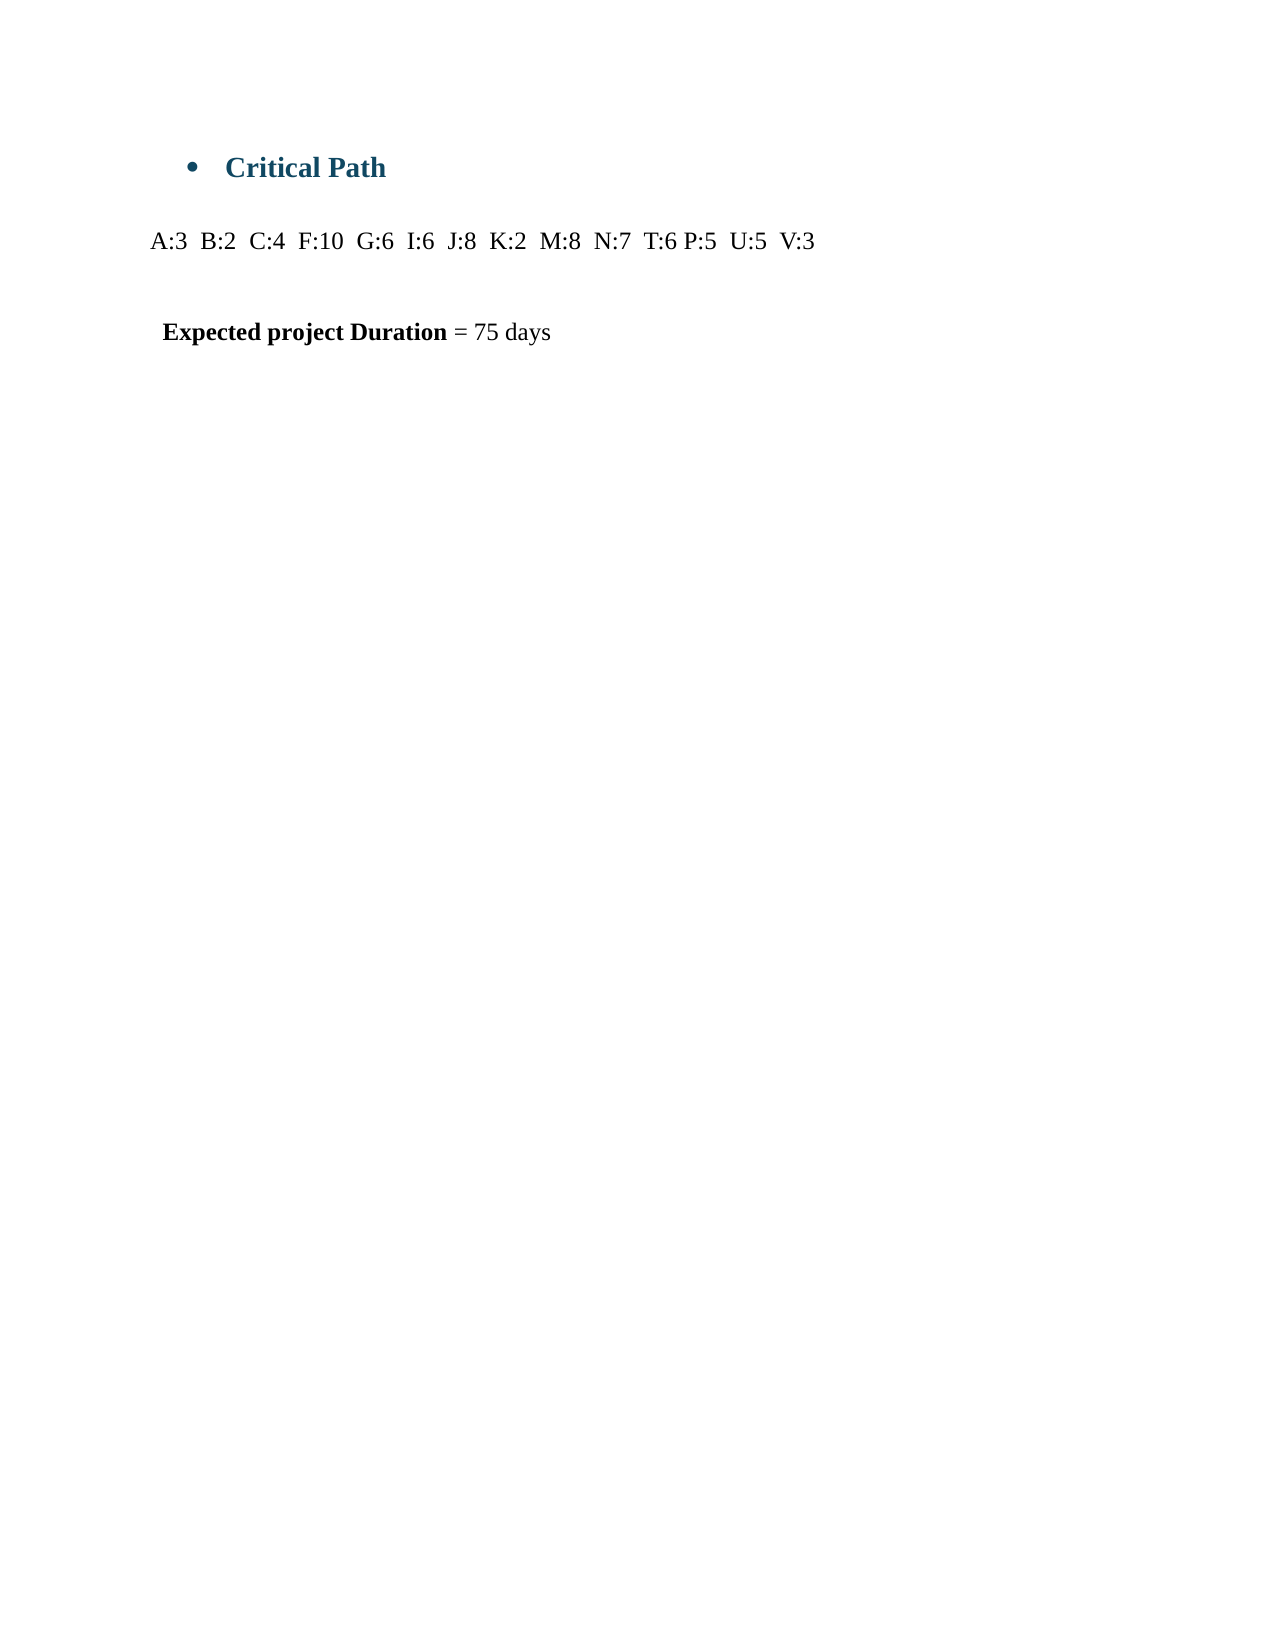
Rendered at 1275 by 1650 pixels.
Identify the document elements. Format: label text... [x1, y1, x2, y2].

text A:3 B:2 C:4 F:10 G:6 I:6 J:8 K:2 M:8 N:7 T:6 P:5 U:5 V:3 [150, 226, 1125, 254]
text Expected project Duration = 75 days [150, 317, 1125, 345]
subtitle Critical Path [187, 150, 1125, 184]
